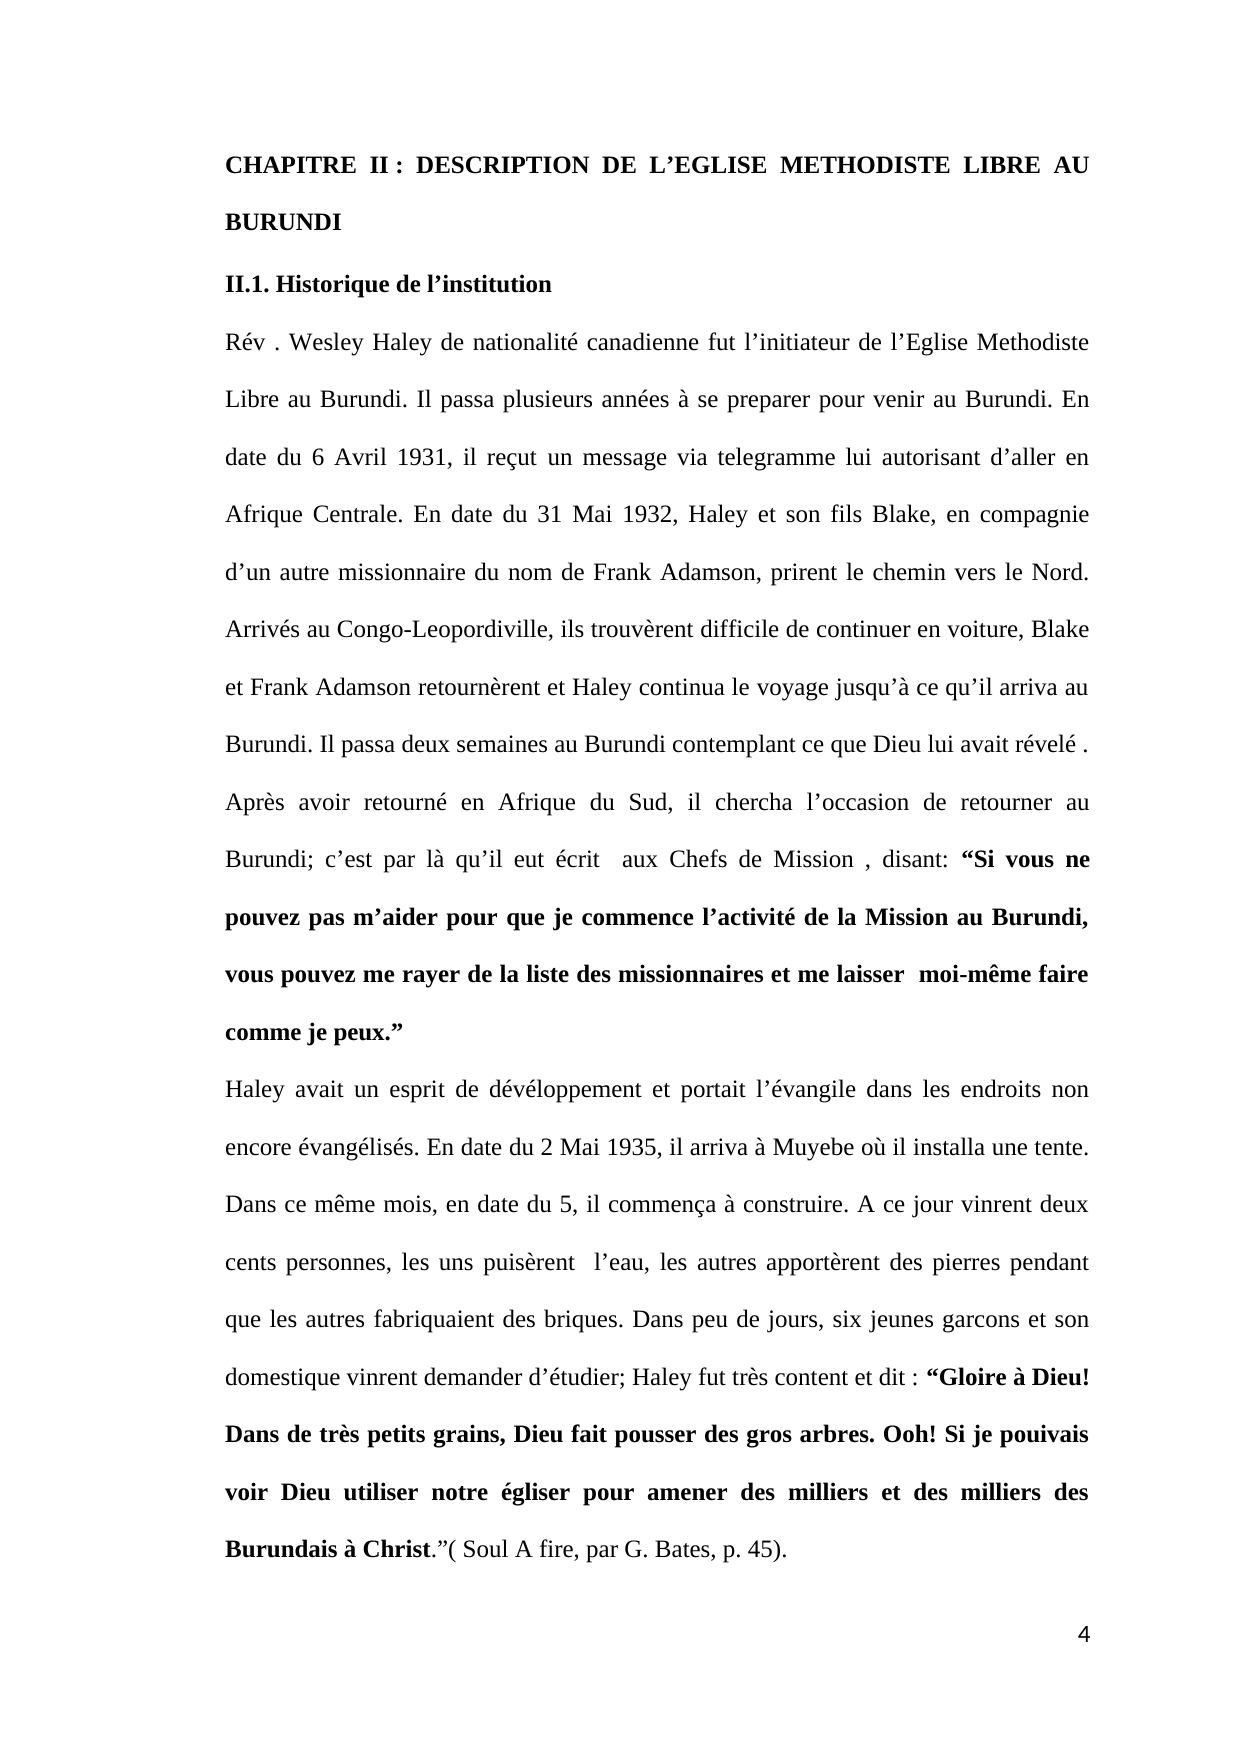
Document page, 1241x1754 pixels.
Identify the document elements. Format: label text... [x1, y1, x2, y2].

subtitle CHAPITRE II : DESCRIPTION DE L’EGLISE METHODISTE LIBRE AU BURUNDI [225, 150, 1090, 236]
text Haley avait un esprit de dévéloppement et portait l’évangile dans les endroits non encore évangélisés. En date du 2 Mai 1935, il arriva à Muyebe où il installa une tente. Dans ce même mois, en date du 5, il commença à construire. A ce jour vinrent deux cents personnes, les uns puisèrent l’eau, les autres apportèrent des pierres pendant que les autres fabriquaient des briques. Dans peu de jours, six jeunes garcons et son domestique vinrent demander d’étudier; Haley fut très content et dit : “Gloire à Dieu! Dans de très petits grains, Dieu fait pousser des gros arbres. Ooh! Si je pouivais voir Dieu utiliser notre égliser pour amener des milliers et des milliers des Burundais à Christ.”( Soul A fire, par G. Bates, p. 45). [225, 1074, 1090, 1563]
subtitle II.1. Historique de l’institution [225, 269, 1090, 298]
text Rév . Wesley Haley de nationalité canadienne fut l’initiateur de l’Eglise Methodiste Libre au Burundi. Il passa plusieurs années à se preparer pour venir au Burundi. En date du 6 Avril 1931, il reçut un message via telegramme lui autorisant d’aller en Afrique Centrale. En date du 31 Mai 1932, Haley et son fils Blake, en compagnie d’un autre missionnaire du nom de Frank Adamson, prirent le chemin vers le Nord. Arrivés au Congo-Leopordiville, ils trouvèrent difficile de continuer en voiture, Blake et Frank Adamson retournèrent et Haley continua le voyage jusqu’à ce qu’il arriva au Burundi. Il passa deux semaines au Burundi contemplant ce que Dieu lui avait révelé . [225, 327, 1090, 758]
text Après avoir retourné en Afrique du Sud, il chercha l’occasion de retourner au Burundi; c’est par là qu’il eut écrit aux Chefs de Mission , disant: “Si vous ne pouvez pas m’aider pour que je commence l’activité de la Mission au Burundi, vous pouvez me rayer de la liste des missionnaires et me laisser moi-même faire comme je peux.” [225, 787, 1090, 1045]
